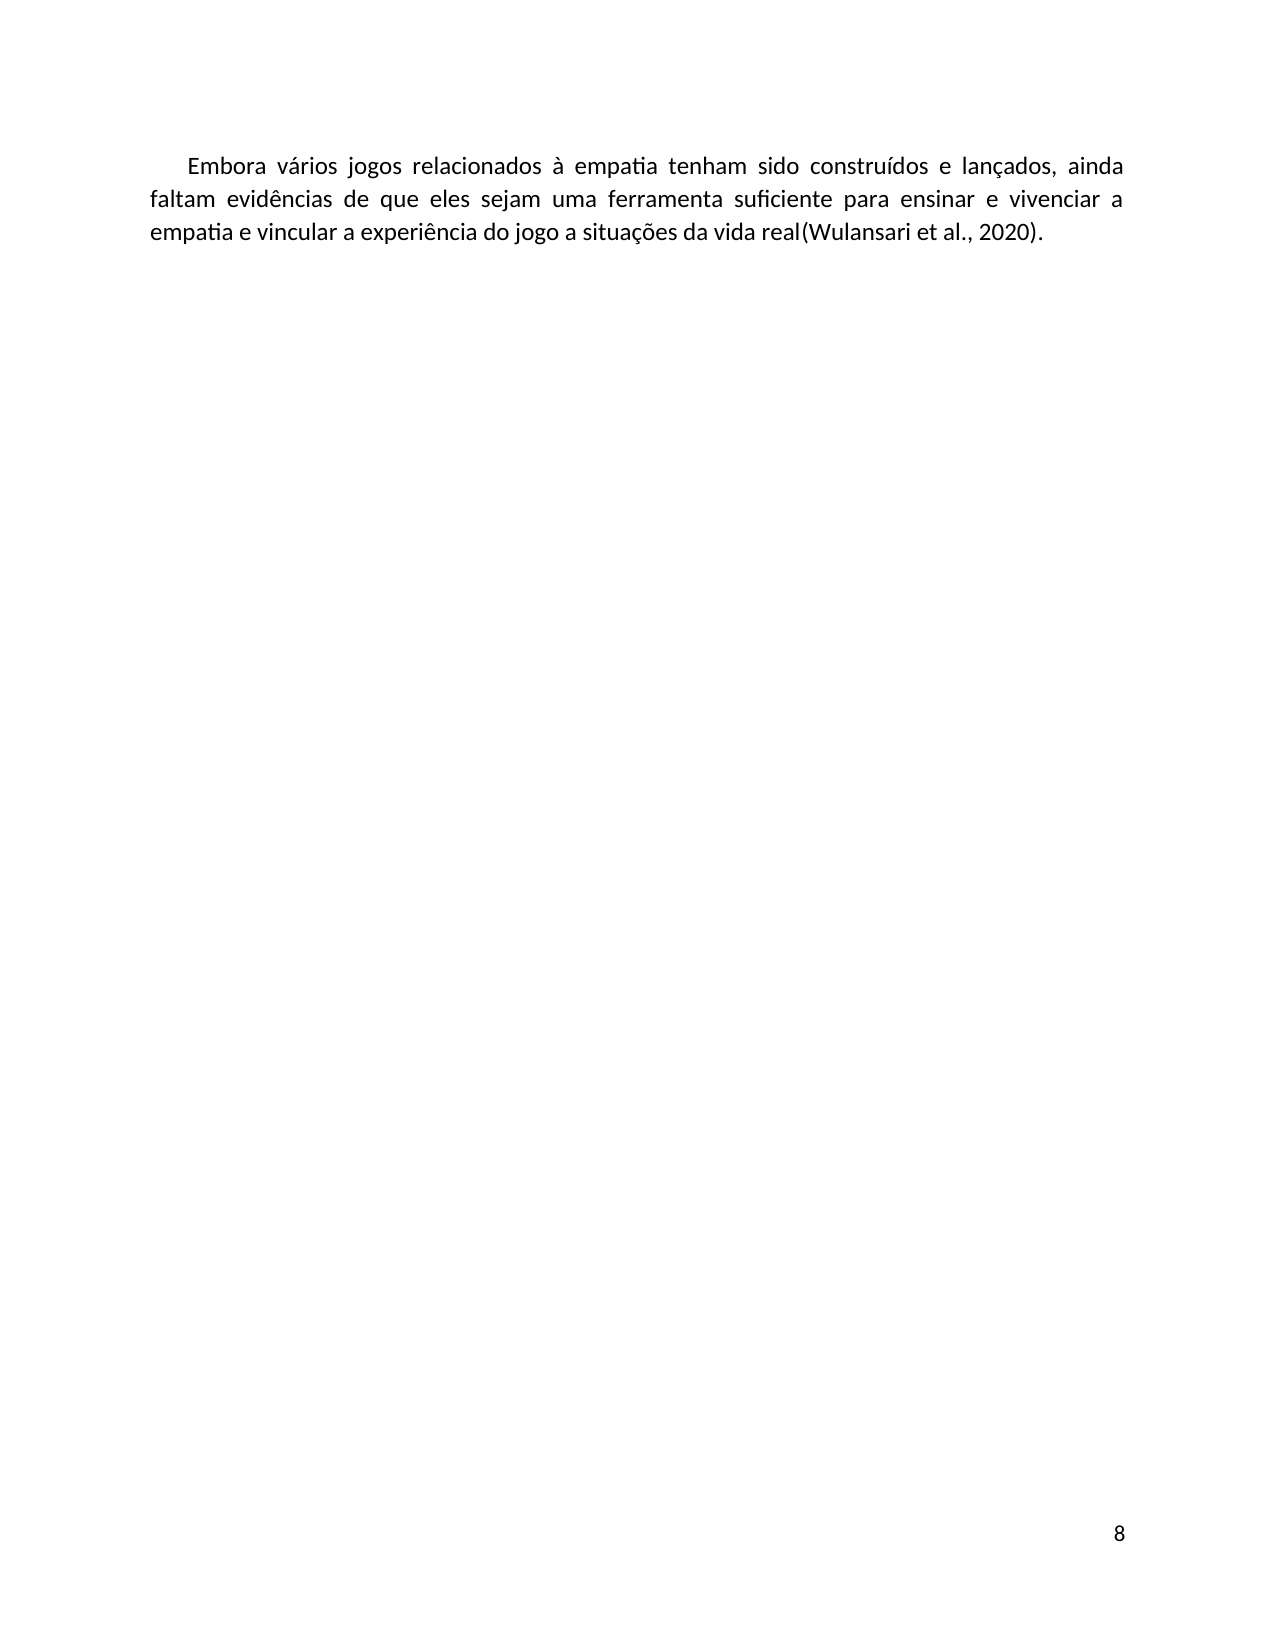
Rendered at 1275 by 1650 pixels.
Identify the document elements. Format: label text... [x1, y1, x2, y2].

text Embora vários jogos relacionados à empatia tenham sido construídos e lançados, ainda faltam evidências de que eles sejam uma ferramenta suficiente para ensinar e vivenciar a empatia e vincular a experiência do jogo a situações da vida real. [150, 150, 1125, 246]
